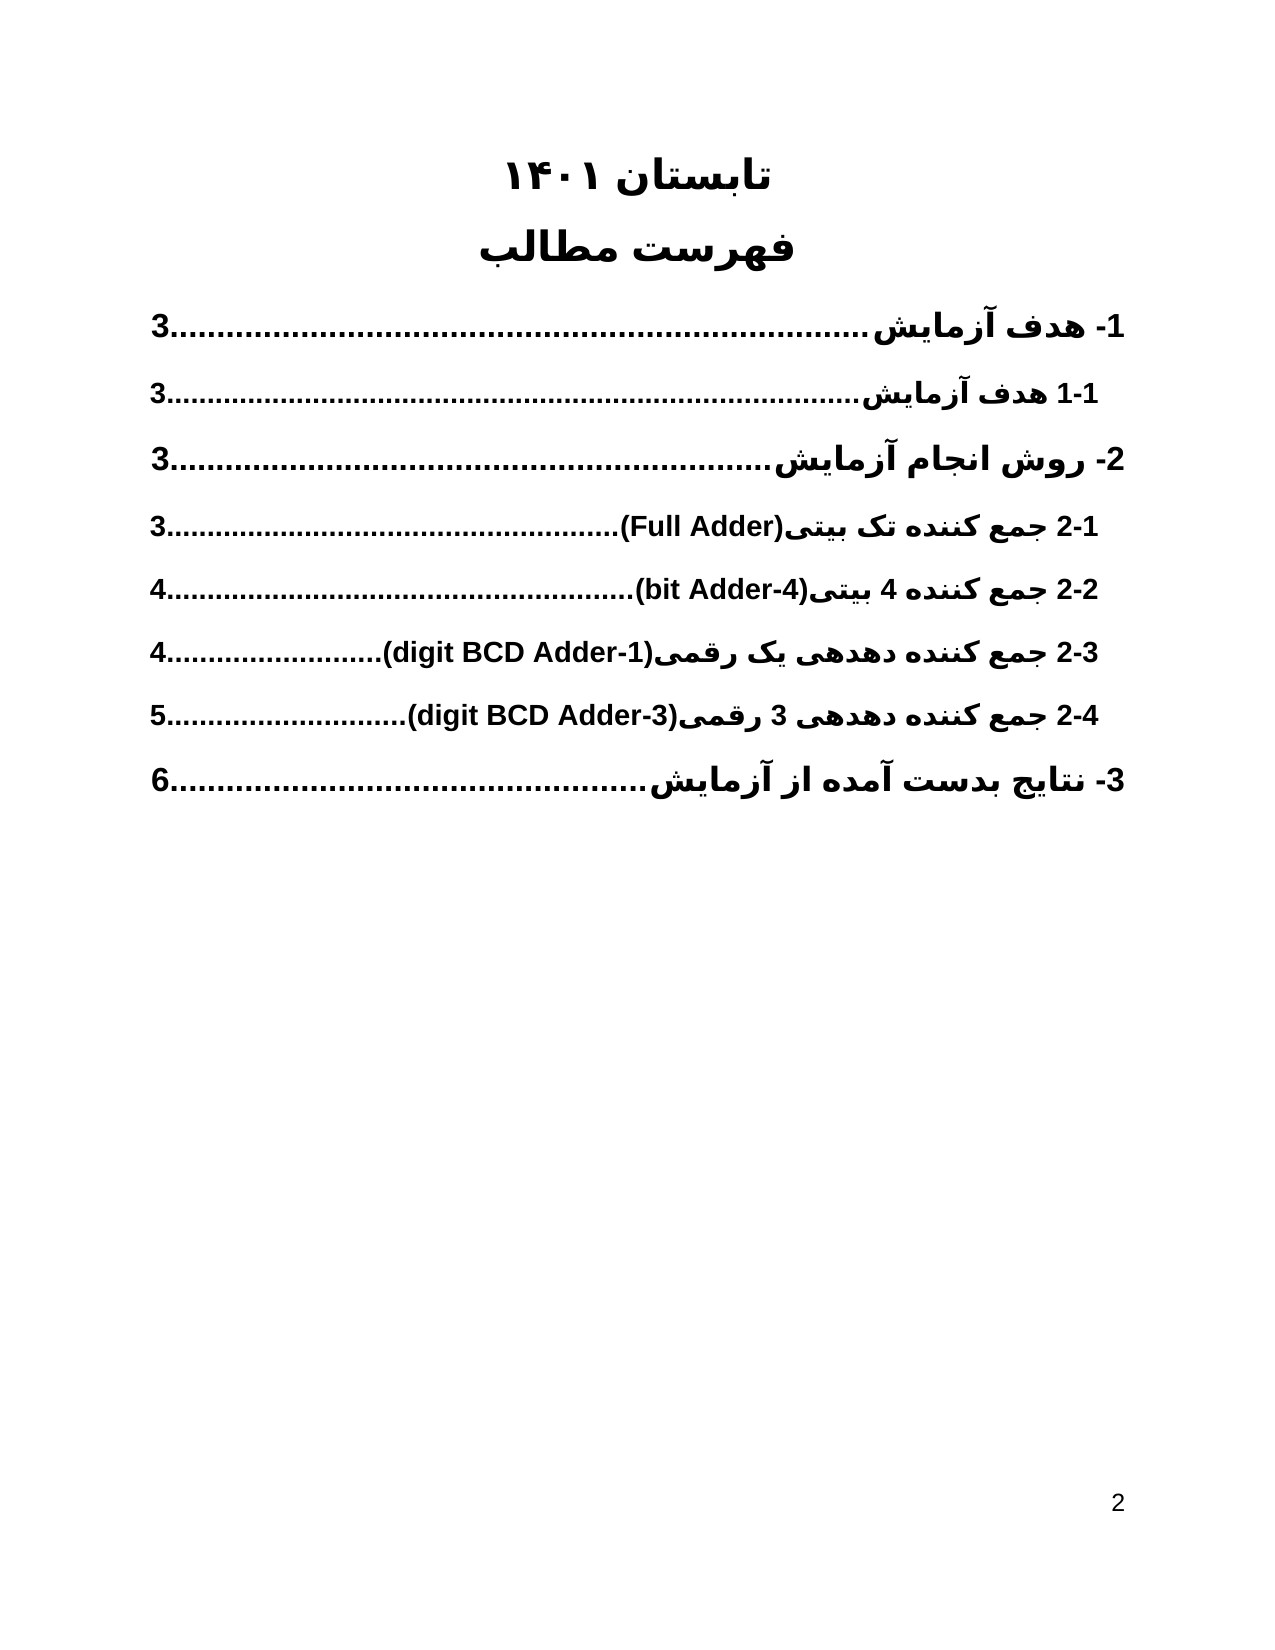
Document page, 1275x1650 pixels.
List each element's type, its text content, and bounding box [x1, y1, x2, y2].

text تابستان ۱۴۰۱ [150, 150, 1125, 198]
text فهرست مطالب [150, 222, 1125, 270]
text 2-4 جمع کننده دهدهی 3 رقمی(3-digit BCD Adder) 5 [150, 698, 1100, 731]
text 3- نتایج بدست آمده از آزمایش 6 [150, 761, 1125, 799]
text 1-1 هدف آزمایش 3 [150, 376, 1100, 410]
text 1- هدف آزمایش 3 [150, 306, 1125, 345]
text 2- روش انجام آزمایش 3 [150, 439, 1125, 478]
text 2-3 جمع کننده دهدهی یک رقمی(1-digit BCD Adder) 4 [150, 635, 1100, 668]
text 2-2 جمع کننده 4 بیتی(4-bit Adder) 4 [150, 572, 1100, 606]
text 2-1 جمع کننده تک بیتی(Full Adder) 3 [150, 509, 1100, 543]
